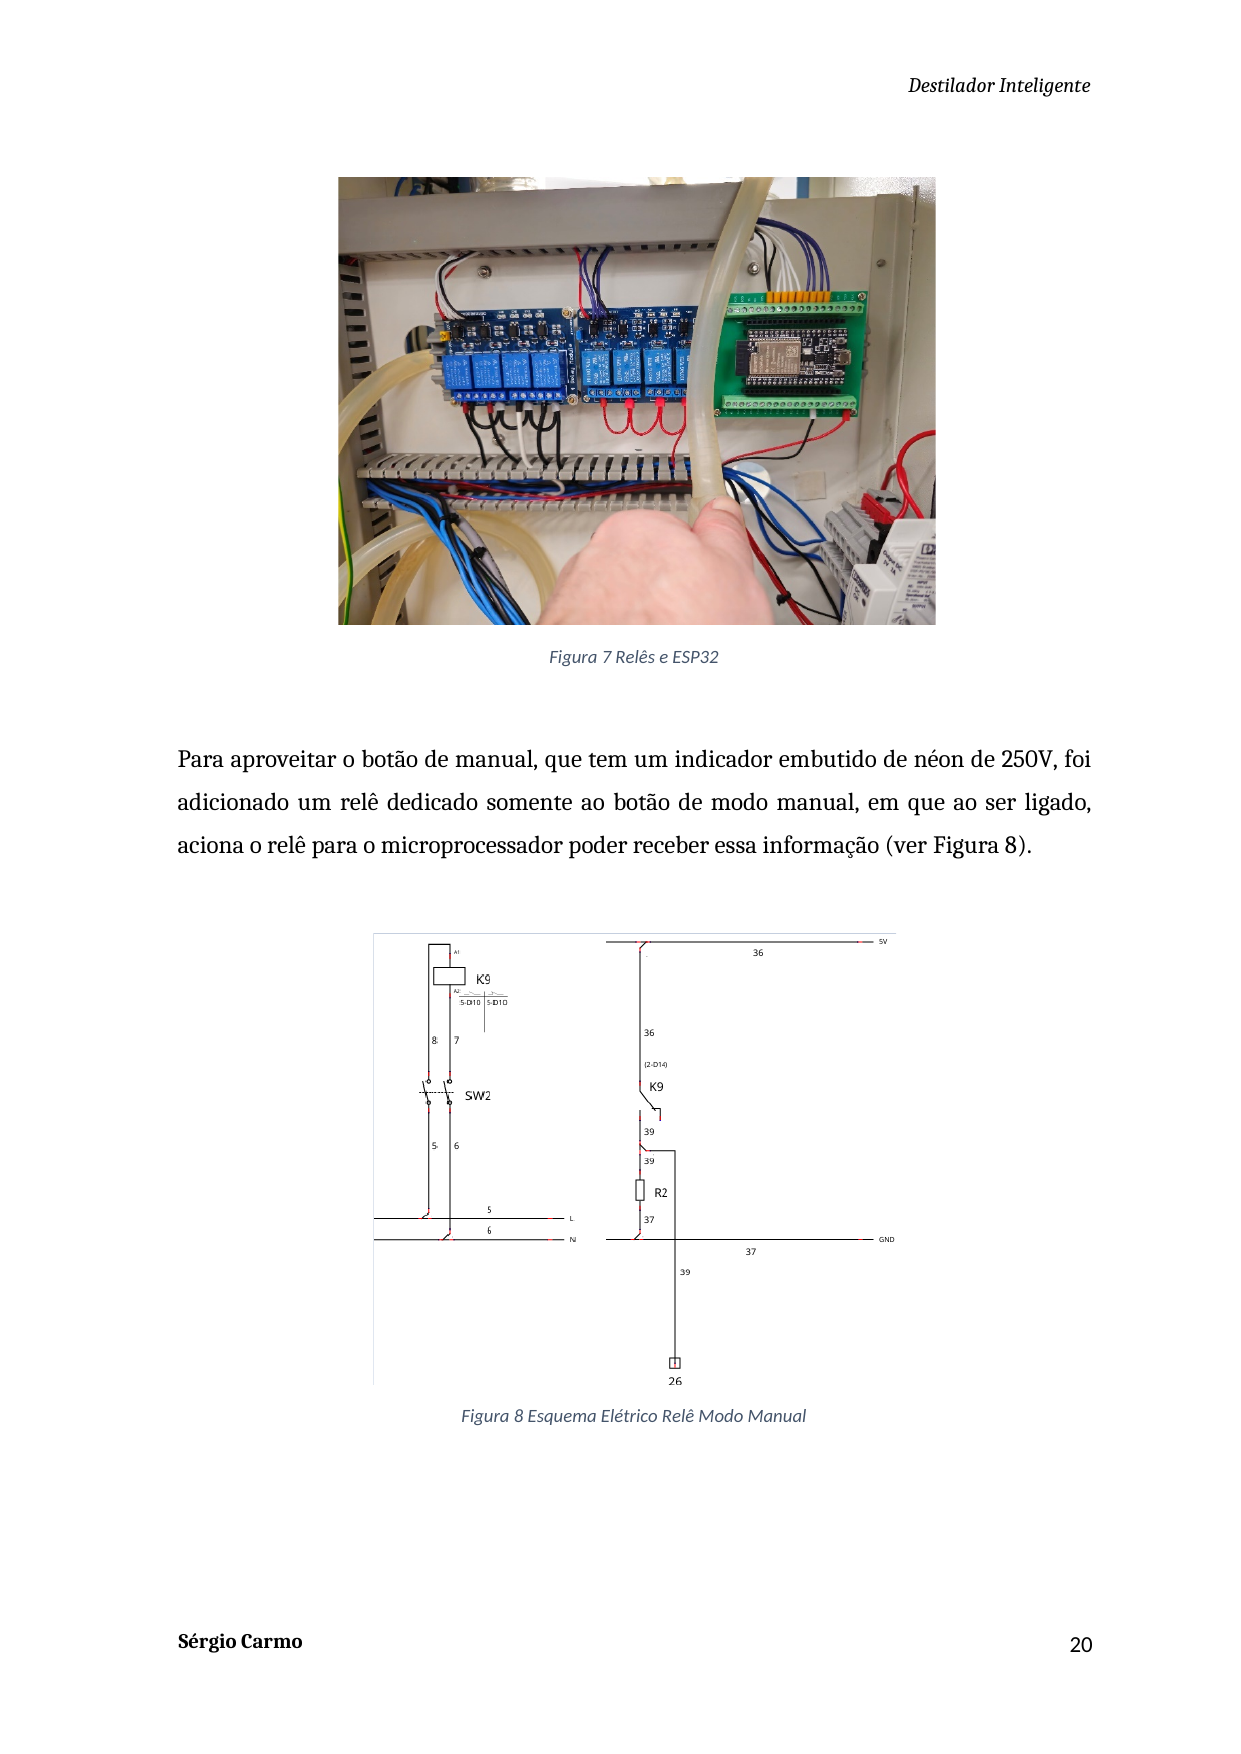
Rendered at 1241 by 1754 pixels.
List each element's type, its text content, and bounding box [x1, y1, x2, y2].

text Para aproveitar o botão de manual, que tem um indicador embutido de néon de 250V, foi adicionado um relê dedicado somente ao botão de modo manual, em que ao ser ligado, aciona o relê para o microprocessador poder receber essa informação (ver Figura 8). [177, 745, 1092, 860]
text Figura 7 Relês e ESP32 [177, 645, 1092, 668]
text Figura 8 Esquema Elétrico Relê Modo Manual [177, 1404, 1092, 1427]
picture [338, 177, 936, 625]
picture [373, 933, 897, 1385]
